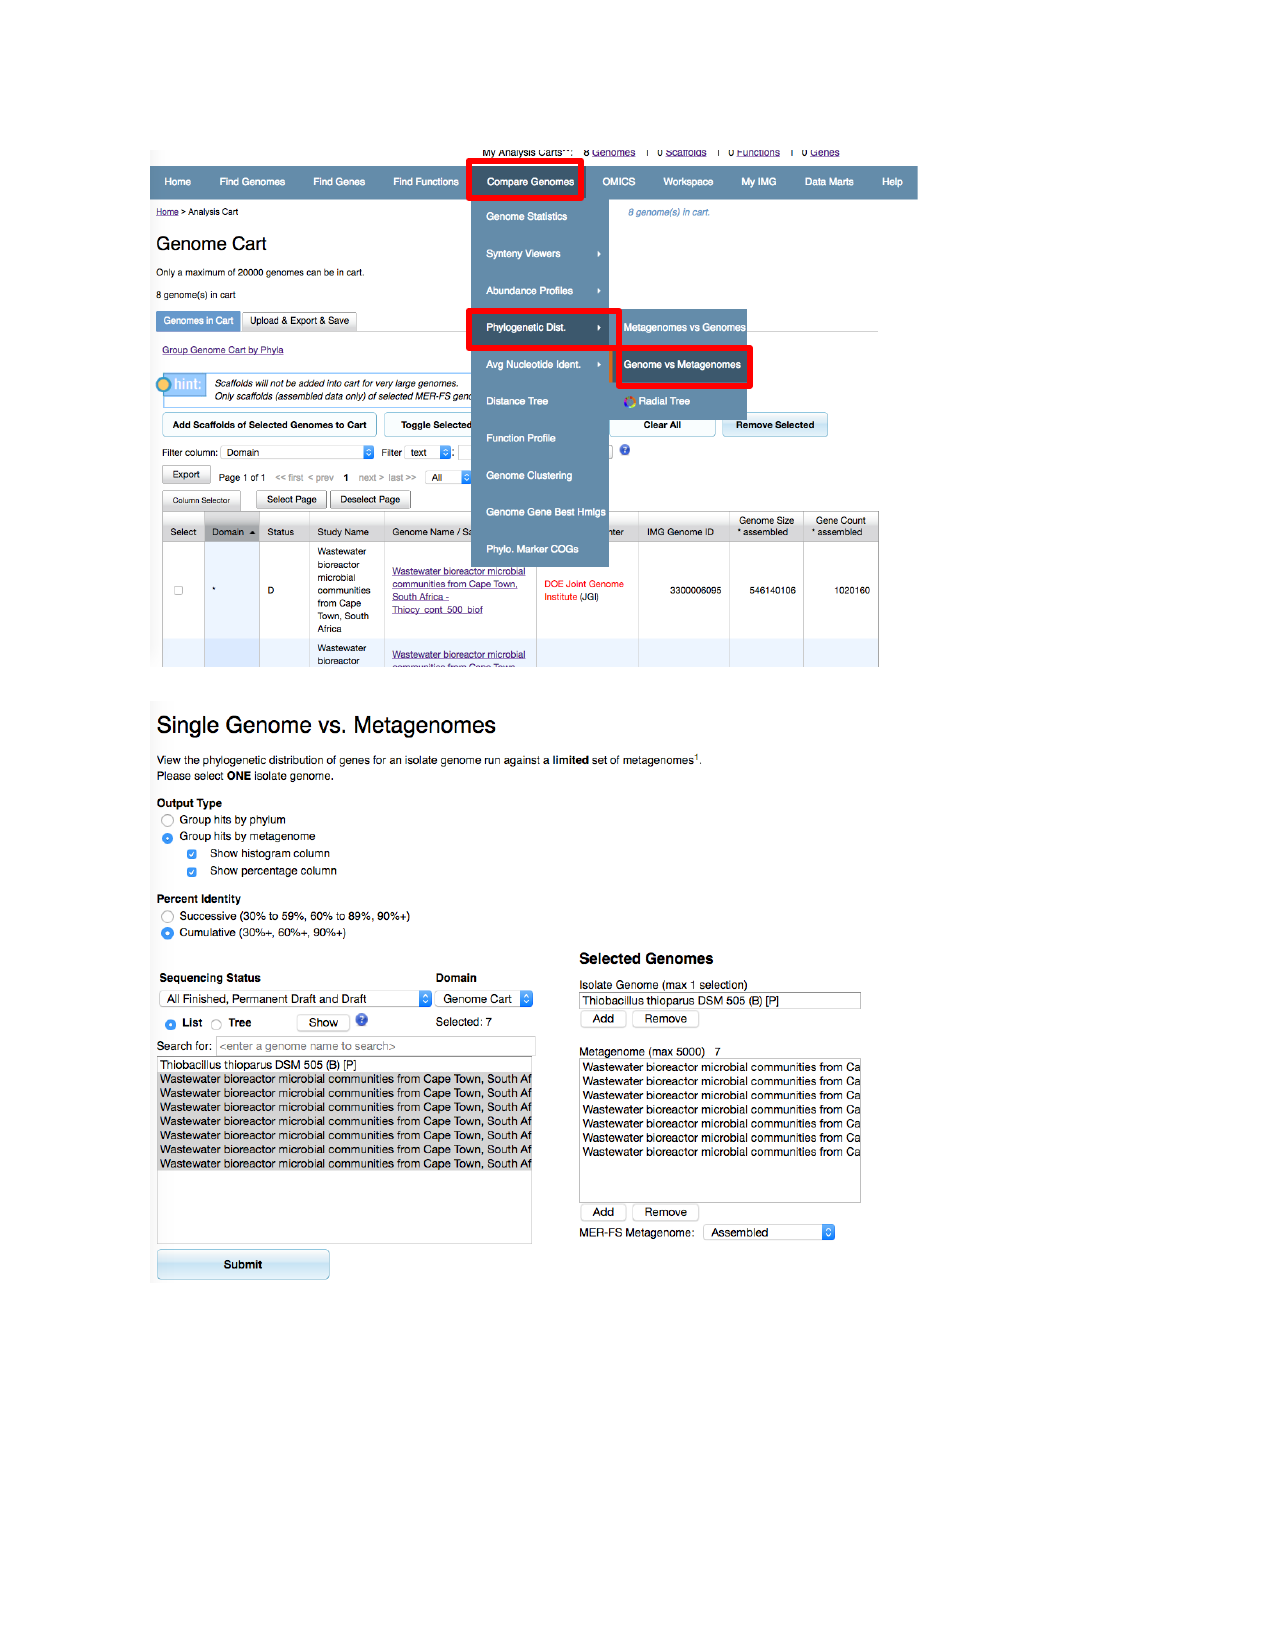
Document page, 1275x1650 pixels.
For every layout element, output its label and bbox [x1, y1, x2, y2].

picture [150, 701, 877, 1283]
picture [150, 150, 918, 667]
